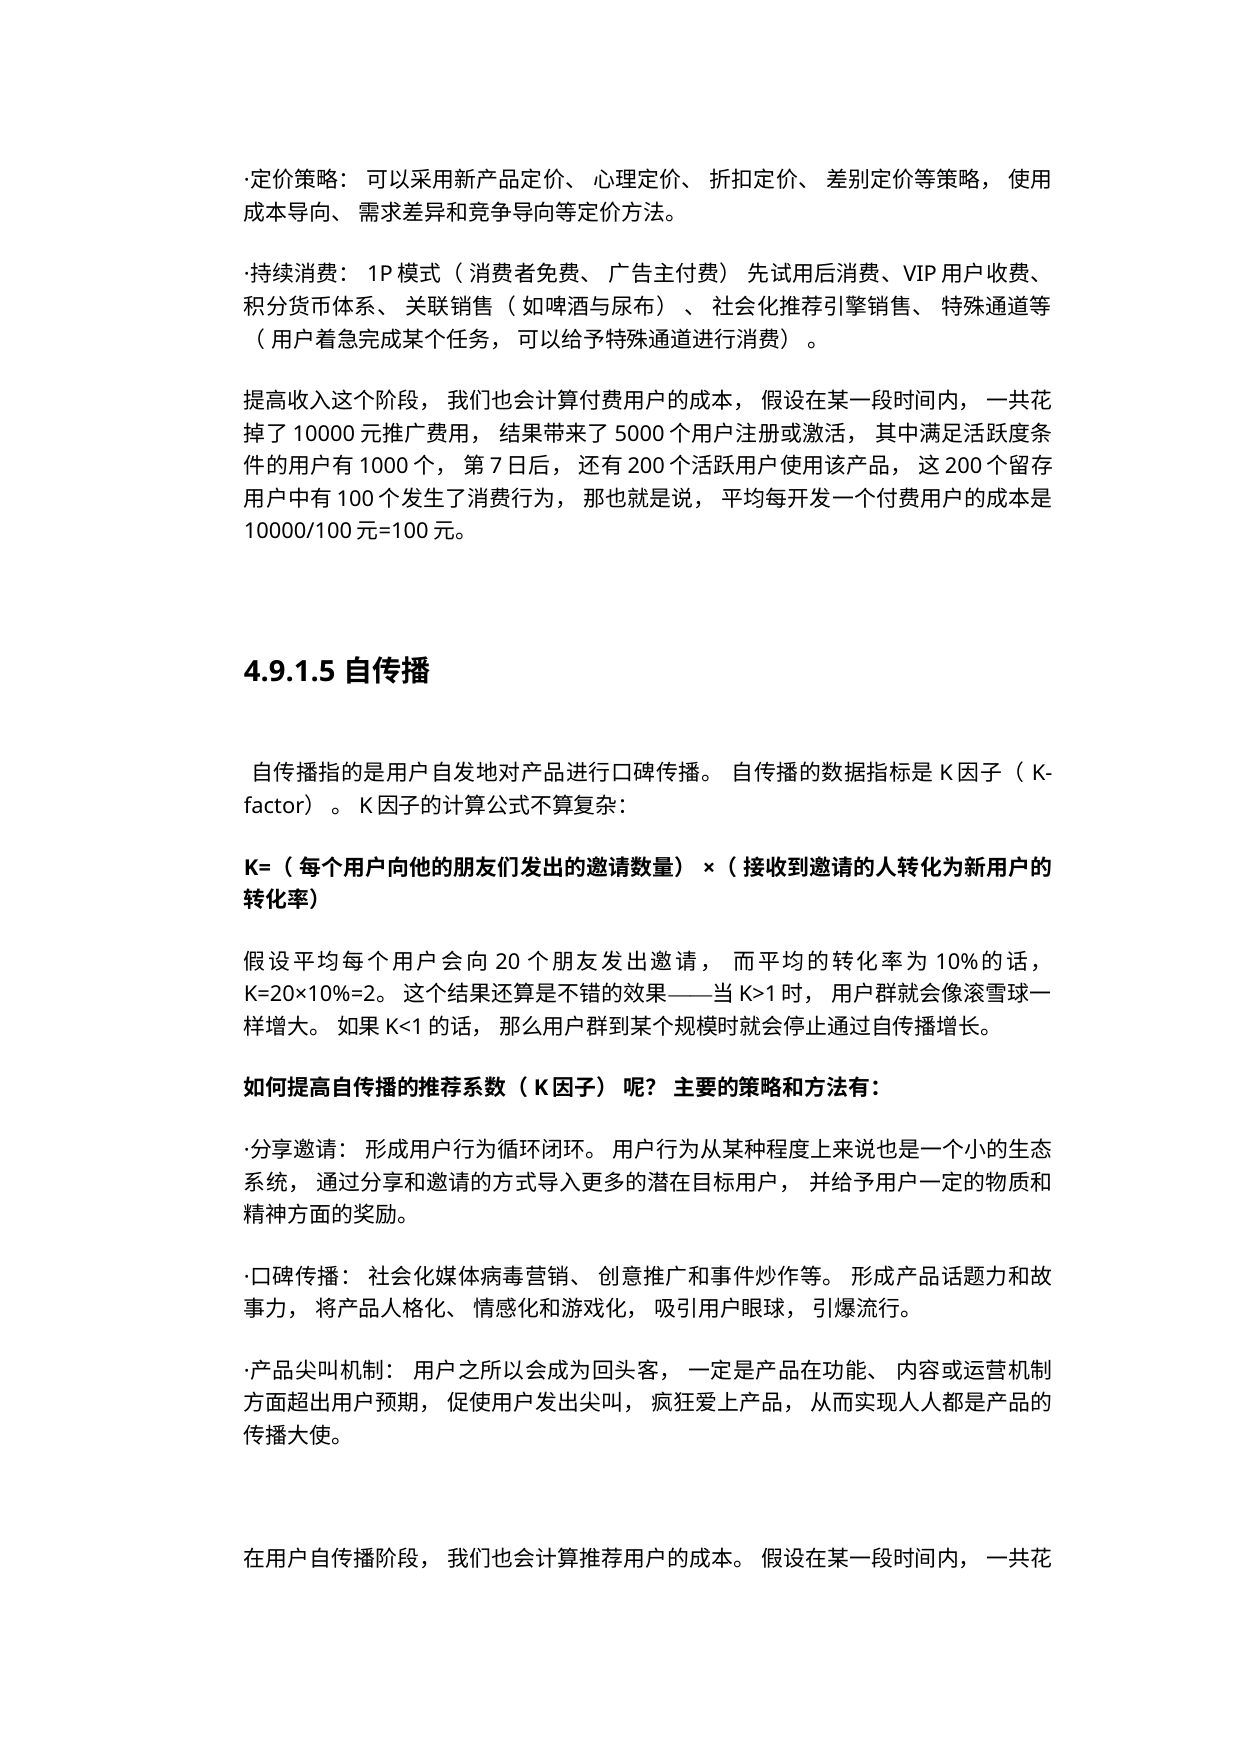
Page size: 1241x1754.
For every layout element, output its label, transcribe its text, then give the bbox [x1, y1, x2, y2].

text 自传播 [244, 636, 1053, 701]
text ·产品尖叫机制： 用户之所以会成为回头客， 一定是产品在功能、 内容或运营机制方面超出用户预期， 促使用户发出尖叫， 疯狂爱上产品， 从而实现人人都是产品的传播大使。 [244, 1352, 1053, 1450]
text 假设平均每个用户会向20个朋友发出邀请， 而平均的转化率为10%的话， K=20×10%=2。 这个结果还算是不错的效果——当K>1时， 用户群就会像滚雪球一样增大。 如果K<1的话， 那么用户群到某个规模时就会停止通过自传播增长。 [244, 943, 1053, 1041]
text 如何提高自传播的推荐系数（ K因子） 呢？ 主要的策略和方法有： [244, 1070, 1053, 1102]
text ·口碑传播： 社会化媒体病毒营销、 创意推广和事件炒作等。 形成产品话题力和故事力， 将产品人格化、 情感化和游戏化， 吸引用户眼球， 引爆流行。 [244, 1258, 1053, 1323]
text K=（ 每个用户向他的朋友们发出的邀请数量） ×（ 接收到邀请的人转化为新用户的转化率） [244, 849, 1053, 914]
text ·分享邀请： 形成用户行为循环闭环。 用户行为从某种程度上来说也是一个小的生态系统， 通过分享和邀请的方式导入更多的潜在目标用户， 并给予用户一定的物质和精神方面的奖励。 [244, 1132, 1053, 1229]
text 自传播指的是用户自发地对产品进行口碑传播。 自传播的数据指标是K因子（ K-factor） 。 K因子的计算公式不算复杂： [244, 755, 1053, 820]
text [244, 1541, 1053, 1573]
text 提高收入这个阶段， 我们也会计算付费用户的成本， 假设在某一段时间内， 一共花掉了10000元推广费用， 结果带来了5000个用户注册或激活， 其中满足活跃度条件的用户有1000个， 第7日后， 还有200个活跃用户使用该产品， 这200个留存用户中有100个发生了消费行为， 那也就是说， 平均每开发一个付费用户的成本是10000/100元=100元。 [244, 383, 1053, 545]
text ·定价策略： 可以采用新产品定价、 心理定价、 折扣定价、 差别定价等策略， 使用成本导向、 需求差异和竞争导向等定价方法。 [244, 162, 1053, 227]
text ·持续消费： 1P模式（ 消费者免费、 广告主付费） 先试用后消费、VIP用户收费、 积分货币体系、 关联销售（ 如啤酒与尿布） 、 社会化推荐引擎销售、 特殊通道等（ 用户着急完成某个任务， 可以给予特殊通道进行消费） 。 [244, 256, 1053, 354]
